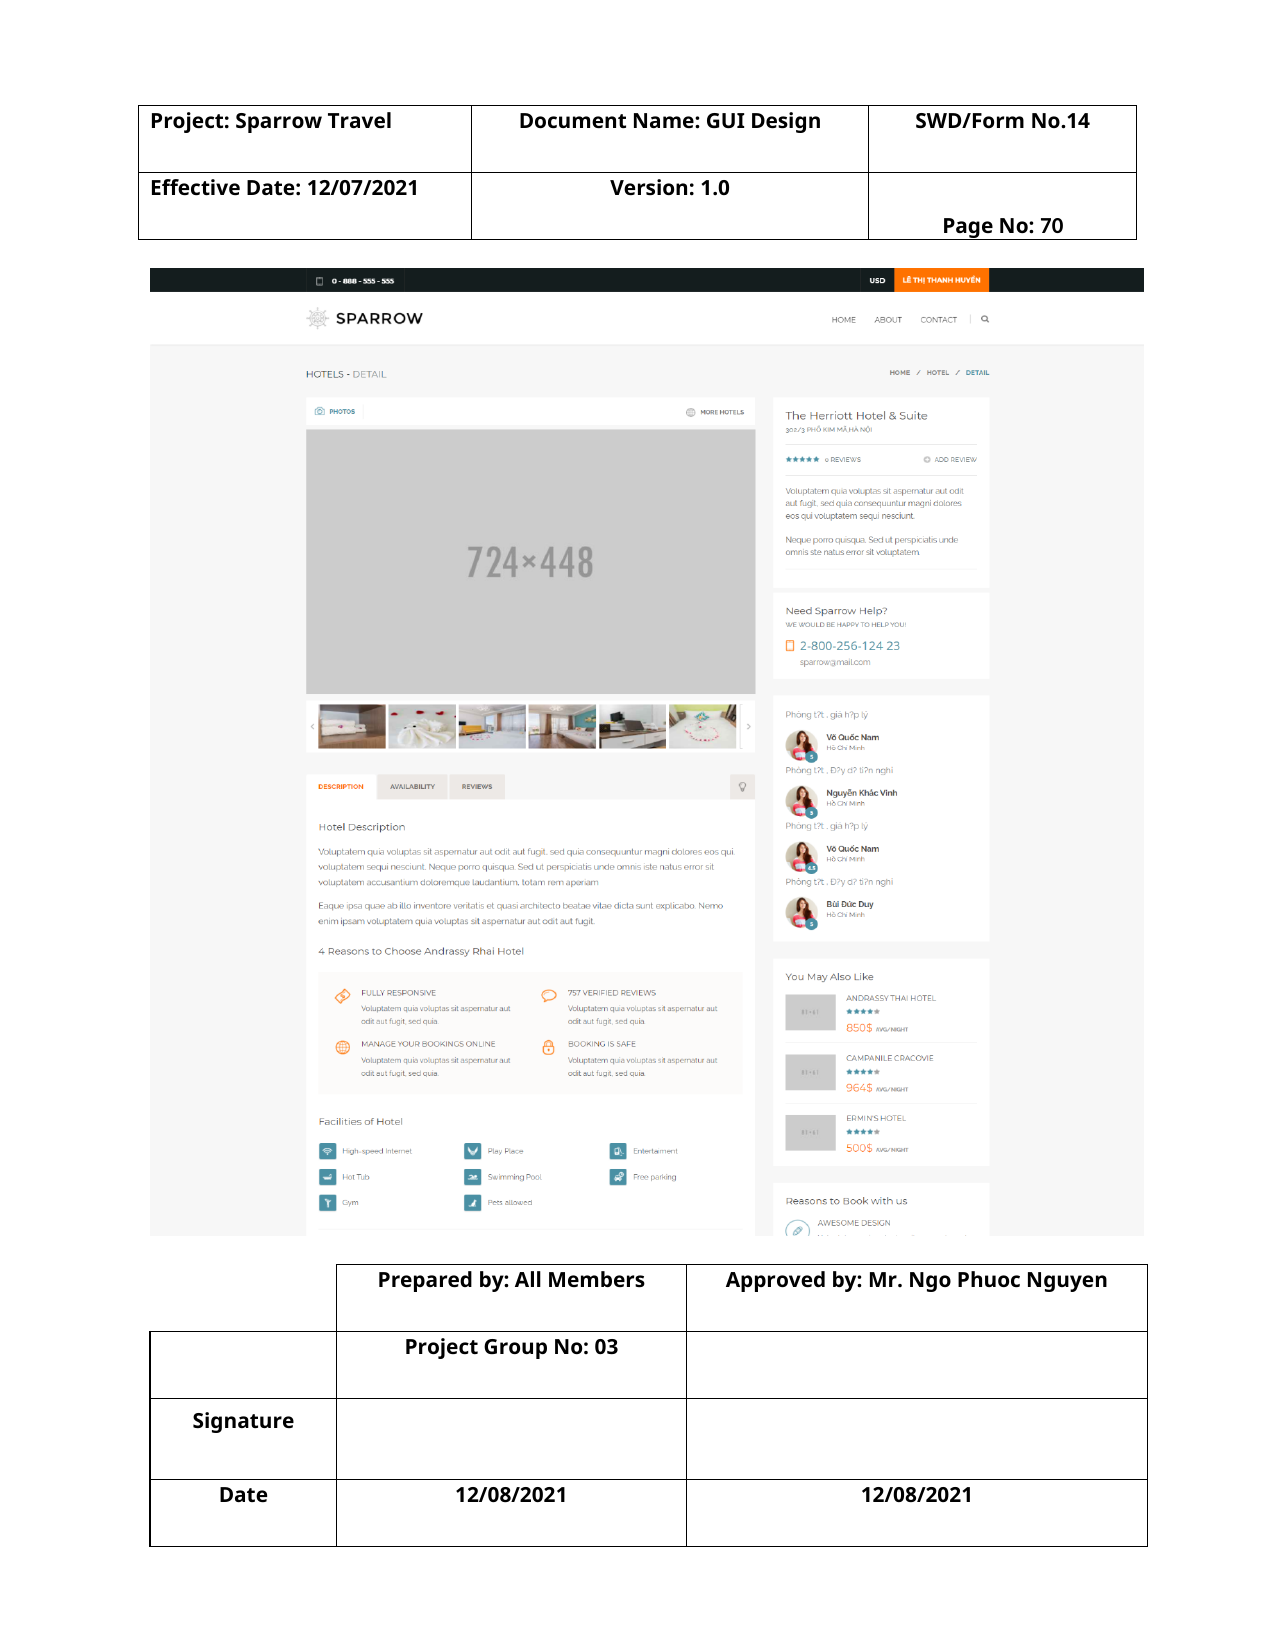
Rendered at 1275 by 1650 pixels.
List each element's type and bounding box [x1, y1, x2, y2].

picture [150, 268, 1144, 1236]
